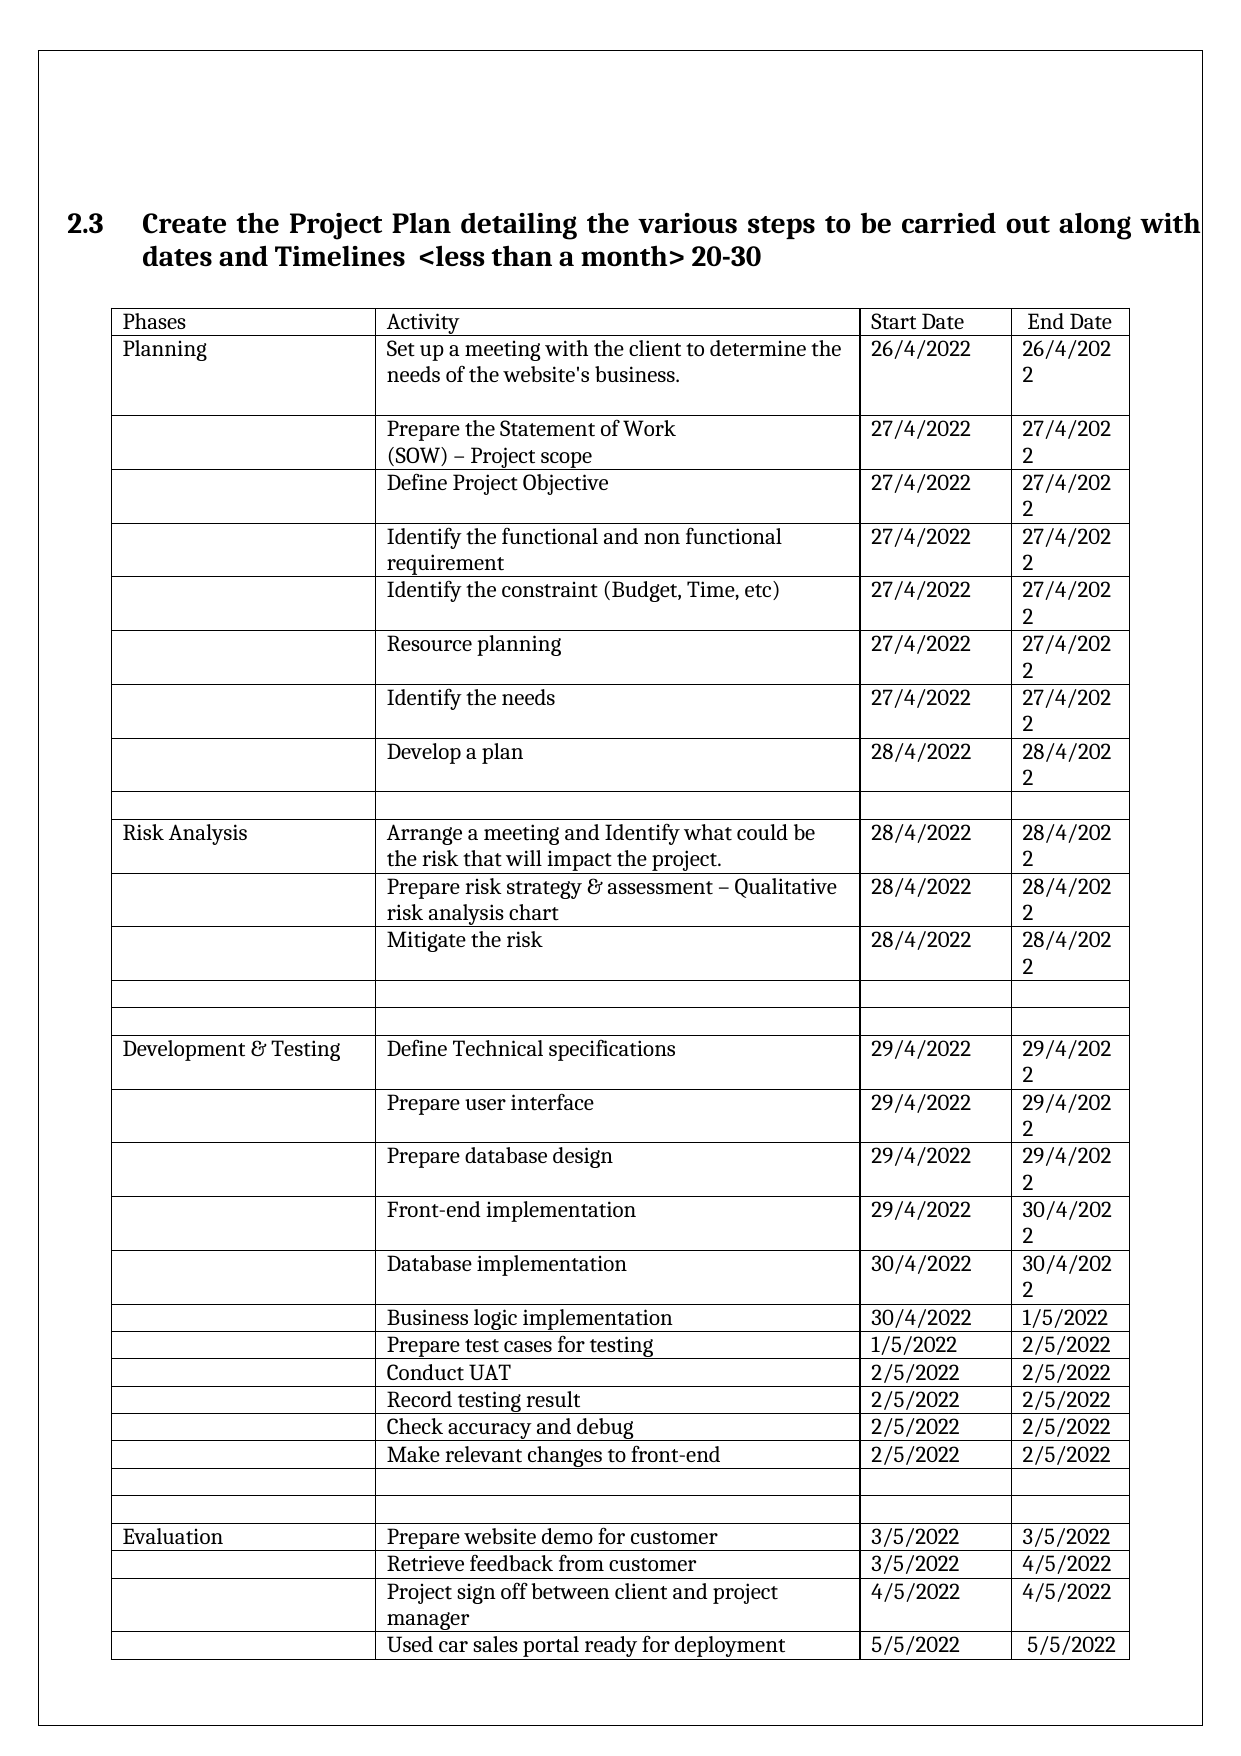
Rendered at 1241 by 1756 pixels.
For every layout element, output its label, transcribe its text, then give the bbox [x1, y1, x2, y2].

table_cell 29/4/2022 [861, 1090, 1011, 1142]
table_cell [112, 1008, 375, 1035]
table_cell 27/4/2022 [861, 685, 1011, 737]
table_cell 27/4/2022 [861, 524, 1011, 576]
table_cell Check accuracy and debug [376, 1414, 859, 1440]
table_cell 26/4/2022 [1012, 336, 1129, 415]
table_cell [112, 792, 375, 819]
table_cell [112, 1332, 375, 1358]
table_cell 28/4/2022 [1012, 927, 1129, 980]
table_cell 3/5/2022 [861, 1551, 1011, 1577]
table_cell [112, 1551, 375, 1577]
table_cell [112, 874, 375, 926]
table_cell [861, 1496, 1011, 1523]
table_cell 27/4/2022 [1012, 524, 1129, 576]
table_cell 29/4/2022 [861, 1036, 1011, 1088]
table_header Activity [376, 309, 859, 335]
table_cell 26/4/2022 [861, 336, 1011, 415]
table_cell 30/4/2022 [861, 1251, 1011, 1303]
table_cell Develop a plan [376, 739, 859, 791]
table_cell 5/5/2022 [861, 1632, 1011, 1658]
table_cell [112, 1579, 375, 1631]
table_cell Prepare risk strategy & assessment – Qualitative risk analysis chart [376, 874, 859, 926]
table_cell 27/4/2022 [1012, 416, 1129, 469]
table_cell [112, 577, 375, 630]
table_cell 27/4/2022 [861, 631, 1011, 684]
table_cell [112, 1441, 375, 1468]
table_cell Prepare test cases for testing [376, 1332, 859, 1358]
table_cell 28/4/2022 [861, 739, 1011, 791]
table_cell 28/4/2022 [1012, 739, 1129, 791]
table_cell 4/5/2022 [1012, 1551, 1129, 1577]
table_cell 29/4/2022 [861, 1197, 1011, 1250]
table_cell [112, 1469, 375, 1495]
table_cell 30/4/2022 [861, 1305, 1011, 1331]
table_cell 1/5/2022 [861, 1332, 1011, 1358]
table_cell Resource planning [376, 631, 859, 684]
table_cell [376, 1008, 859, 1035]
table_cell [861, 792, 1011, 819]
table_cell 29/4/2022 [861, 1143, 1011, 1196]
table_cell Used car sales portal ready for deployment [376, 1632, 859, 1658]
table_cell [112, 739, 375, 791]
table_cell [112, 416, 375, 469]
table_cell [112, 1143, 375, 1196]
table_cell [112, 1387, 375, 1413]
table_cell Identify the constraint (Budget, Time, etc) [376, 577, 859, 630]
table_cell 28/4/2022 [861, 927, 1011, 980]
table_cell [861, 1469, 1011, 1495]
table_cell 30/4/2022 [1012, 1251, 1129, 1303]
table_cell 27/4/2022 [1012, 685, 1129, 737]
table_cell Conduct UAT [376, 1359, 859, 1386]
table_cell 29/4/2022 [1012, 1090, 1129, 1142]
table_cell [861, 981, 1011, 1007]
table_cell [112, 1197, 375, 1250]
table_cell Prepare website demo for customer [376, 1524, 859, 1550]
table_cell 29/4/2022 [1012, 1143, 1129, 1196]
table_cell [861, 1008, 1011, 1035]
table_cell [112, 1090, 375, 1142]
table_cell Identify the functional and non functional requirement [376, 524, 859, 576]
table_cell [376, 1469, 859, 1495]
table_cell 2/5/2022 [1012, 1359, 1129, 1386]
list Create the Project Plan detailing the various steps to be carried out along with dates and Timelines <less than a month> 20-30 [67, 207, 1202, 274]
table_cell 28/4/2022 [1012, 874, 1129, 926]
table_cell 5/5/2022 [1012, 1632, 1129, 1658]
table_cell Arrange a meeting and Identify what could be the risk that will impact the project. [376, 820, 859, 872]
table_cell 3/5/2022 [1012, 1524, 1129, 1550]
table_cell [112, 927, 375, 980]
table_cell [112, 1305, 375, 1331]
table_cell [376, 981, 859, 1007]
table_cell 27/4/2022 [1012, 577, 1129, 630]
table_cell 29/4/2022 [1012, 1036, 1129, 1088]
table_cell [1012, 1008, 1129, 1035]
table_cell Planning [112, 336, 375, 415]
table_cell Define Project Objective [376, 470, 859, 522]
table_cell 27/4/2022 [1012, 631, 1129, 684]
table_cell 30/4/2022 [1012, 1197, 1129, 1250]
table_cell [376, 1496, 859, 1523]
table_cell 2/5/2022 [861, 1441, 1011, 1468]
table_cell 1/5/2022 [1012, 1305, 1129, 1331]
table_cell 28/4/2022 [1012, 820, 1129, 872]
table_cell [1012, 1496, 1129, 1523]
table_cell 2/5/2022 [1012, 1414, 1129, 1440]
table_cell Development & Testing [112, 1036, 375, 1088]
table_cell [112, 524, 375, 576]
table_cell 27/4/2022 [1012, 470, 1129, 522]
table_cell Prepare database design [376, 1143, 859, 1196]
table_cell 2/5/2022 [1012, 1332, 1129, 1358]
table_cell Risk Analysis [112, 820, 375, 872]
table_cell Prepare the Statement of Work (SOW) – Project scope [376, 416, 859, 469]
table_cell [112, 631, 375, 684]
table_cell 27/4/2022 [861, 416, 1011, 469]
table_cell [376, 792, 859, 819]
table_cell 4/5/2022 [1012, 1579, 1129, 1631]
table_cell [112, 1251, 375, 1303]
table_cell Database implementation [376, 1251, 859, 1303]
table_cell [112, 685, 375, 737]
table_cell [112, 1359, 375, 1386]
table_cell Identify the needs [376, 685, 859, 737]
table_cell Evaluation [112, 1524, 375, 1550]
table_cell Make relevant changes to front-end [376, 1441, 859, 1468]
table_cell [112, 1496, 375, 1523]
table_cell Record testing result [376, 1387, 859, 1413]
table_cell 2/5/2022 [1012, 1387, 1129, 1413]
table_cell 4/5/2022 [861, 1579, 1011, 1631]
table_header Phases [112, 309, 375, 335]
table_cell Retrieve feedback from customer [376, 1551, 859, 1577]
table_cell [112, 1414, 375, 1440]
table_cell [1012, 1469, 1129, 1495]
table_cell Define Technical specifications [376, 1036, 859, 1088]
table_cell [1012, 792, 1129, 819]
table_cell [112, 1632, 375, 1658]
table_cell Front-end implementation [376, 1197, 859, 1250]
table_cell Set up a meeting with the client to determine the needs of the website's business. [376, 336, 859, 415]
table_cell Mitigate the risk [376, 927, 859, 980]
table_cell 2/5/2022 [1012, 1441, 1129, 1468]
table_header Start Date [861, 309, 1011, 335]
table_cell 28/4/2022 [861, 874, 1011, 926]
table_cell 28/4/2022 [861, 820, 1011, 872]
table_cell Prepare user interface [376, 1090, 859, 1142]
table_cell Project sign off between client and project manager [376, 1579, 859, 1631]
table_cell Business logic implementation [376, 1305, 859, 1331]
table_cell 2/5/2022 [861, 1359, 1011, 1386]
table_cell [1012, 981, 1129, 1007]
table_cell 2/5/2022 [861, 1414, 1011, 1440]
table_cell [112, 470, 375, 522]
table_cell 2/5/2022 [861, 1387, 1011, 1413]
table_cell 27/4/2022 [861, 577, 1011, 630]
table_cell [112, 981, 375, 1007]
table_cell 3/5/2022 [861, 1524, 1011, 1550]
table_header End Date [1012, 309, 1129, 335]
table_cell 27/4/2022 [861, 470, 1011, 522]
